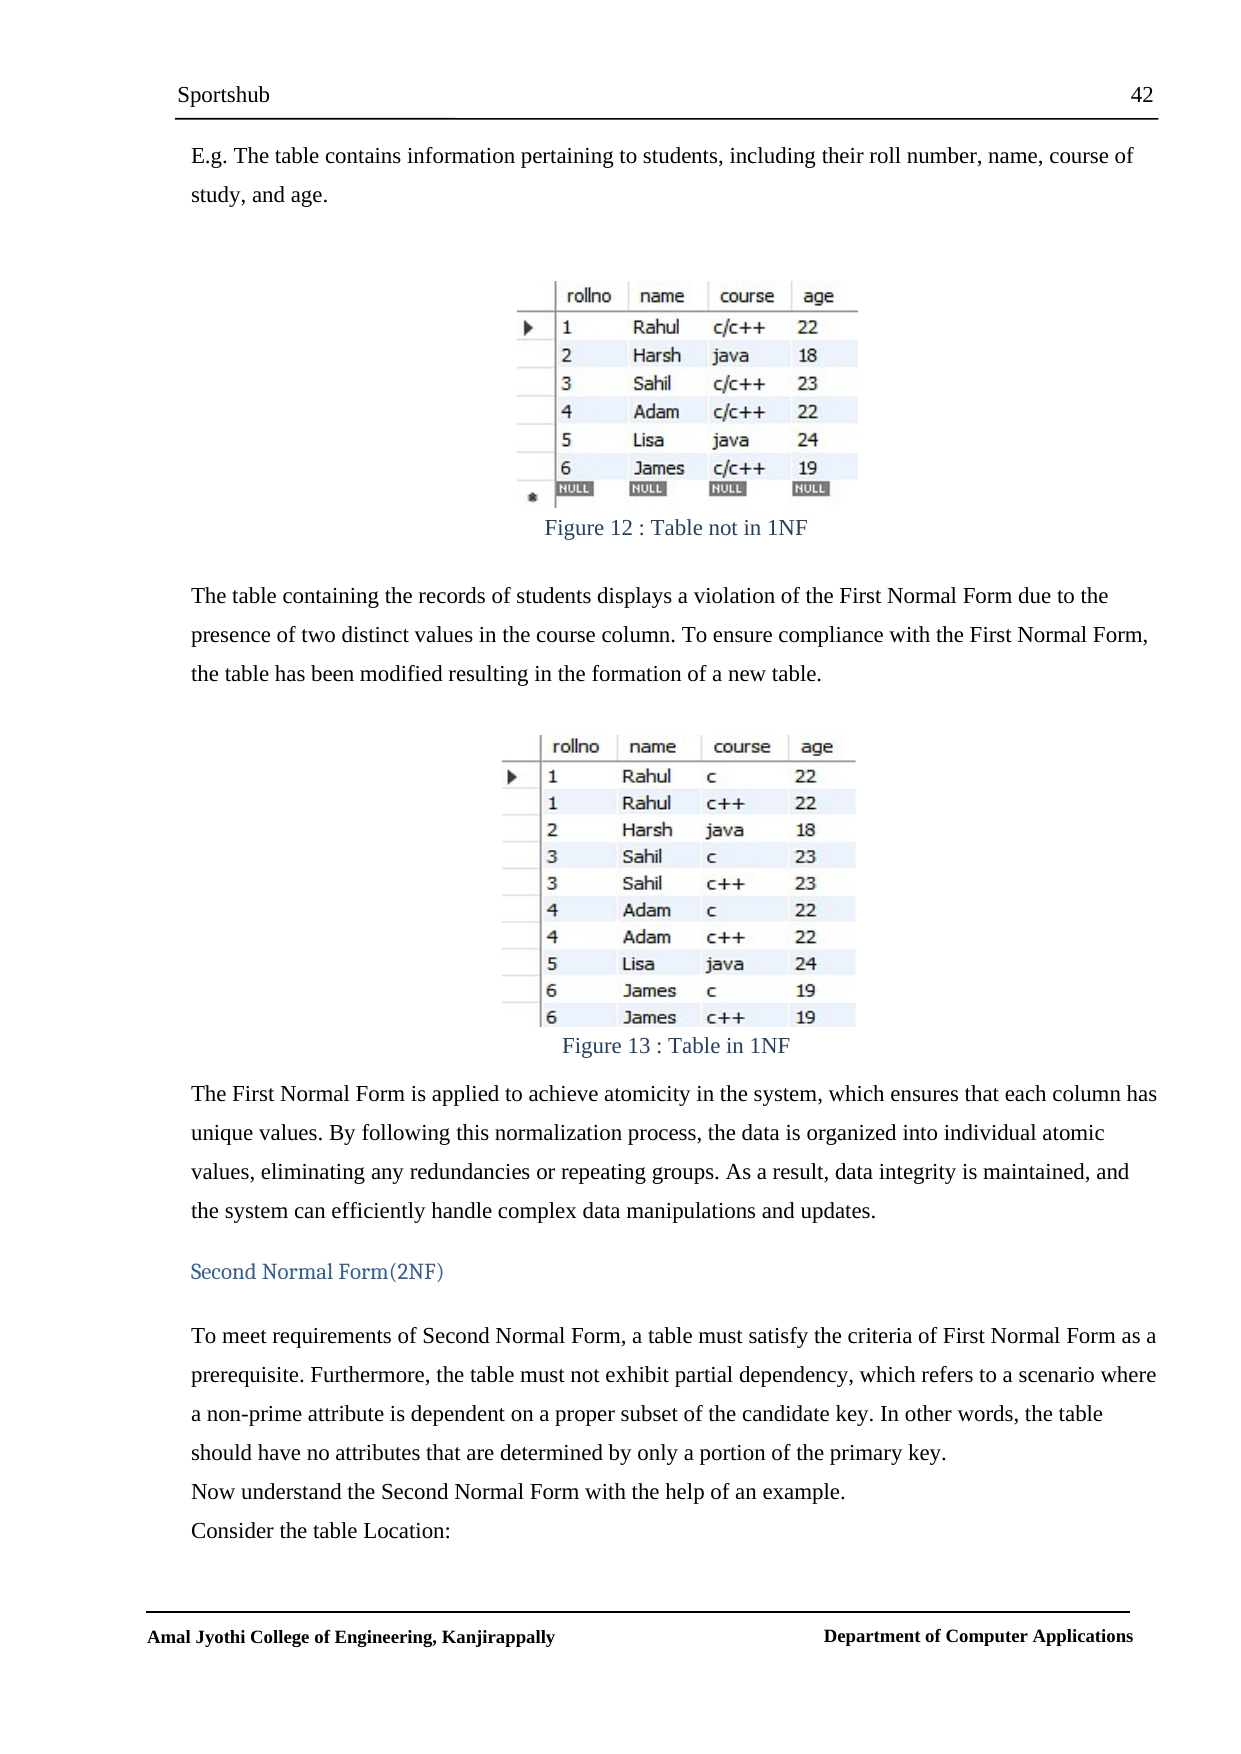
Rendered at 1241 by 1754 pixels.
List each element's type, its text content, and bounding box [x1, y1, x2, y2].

subtitle Figure 12 : Table not in 1NF [194, 514, 1158, 540]
text The First Normal Form is applied to achieve atomicity in the system, which ensures that each column has unique values. By following this normalization process, the data is organized into individual atomic values, eliminating any redundancies or repeating groups. As a result, data integrity is maintained, and the system can efficiently handle complex data manipulations and updates. [191, 1080, 1161, 1223]
text The table containing the records of students displays a violation of the First Normal Form due to the presence of two distinct values in the course column. To ensure compliance with the First Normal Form, the table has been modified resulting in the formation of a new table. [191, 582, 1161, 687]
subtitle Figure 13 : Table in 1NF [194, 1032, 1158, 1059]
text Now understand the Second Normal Form with the help of an example. [191, 1478, 1161, 1504]
text To meet requirements of Second Normal Form, a table must satisfy the criteria of First Normal Form as a prerequisite. Furthermore, the table must not exhibit partial dependency, which refers to a scenario where a non-prime attribute is dependent on a proper subset of the candidate key. In other words, the table should have no attributes that are determined by only a portion of the primary key. [191, 1322, 1161, 1466]
text E.g. The table contains information pertaining to students, including their roll number, name, course of study, and age. [191, 142, 1161, 207]
subtitle Second Normal Form(2NF) [191, 1258, 1162, 1285]
picture [501, 735, 856, 1027]
picture [516, 281, 858, 508]
text Consider the table Location: [191, 1517, 1161, 1544]
